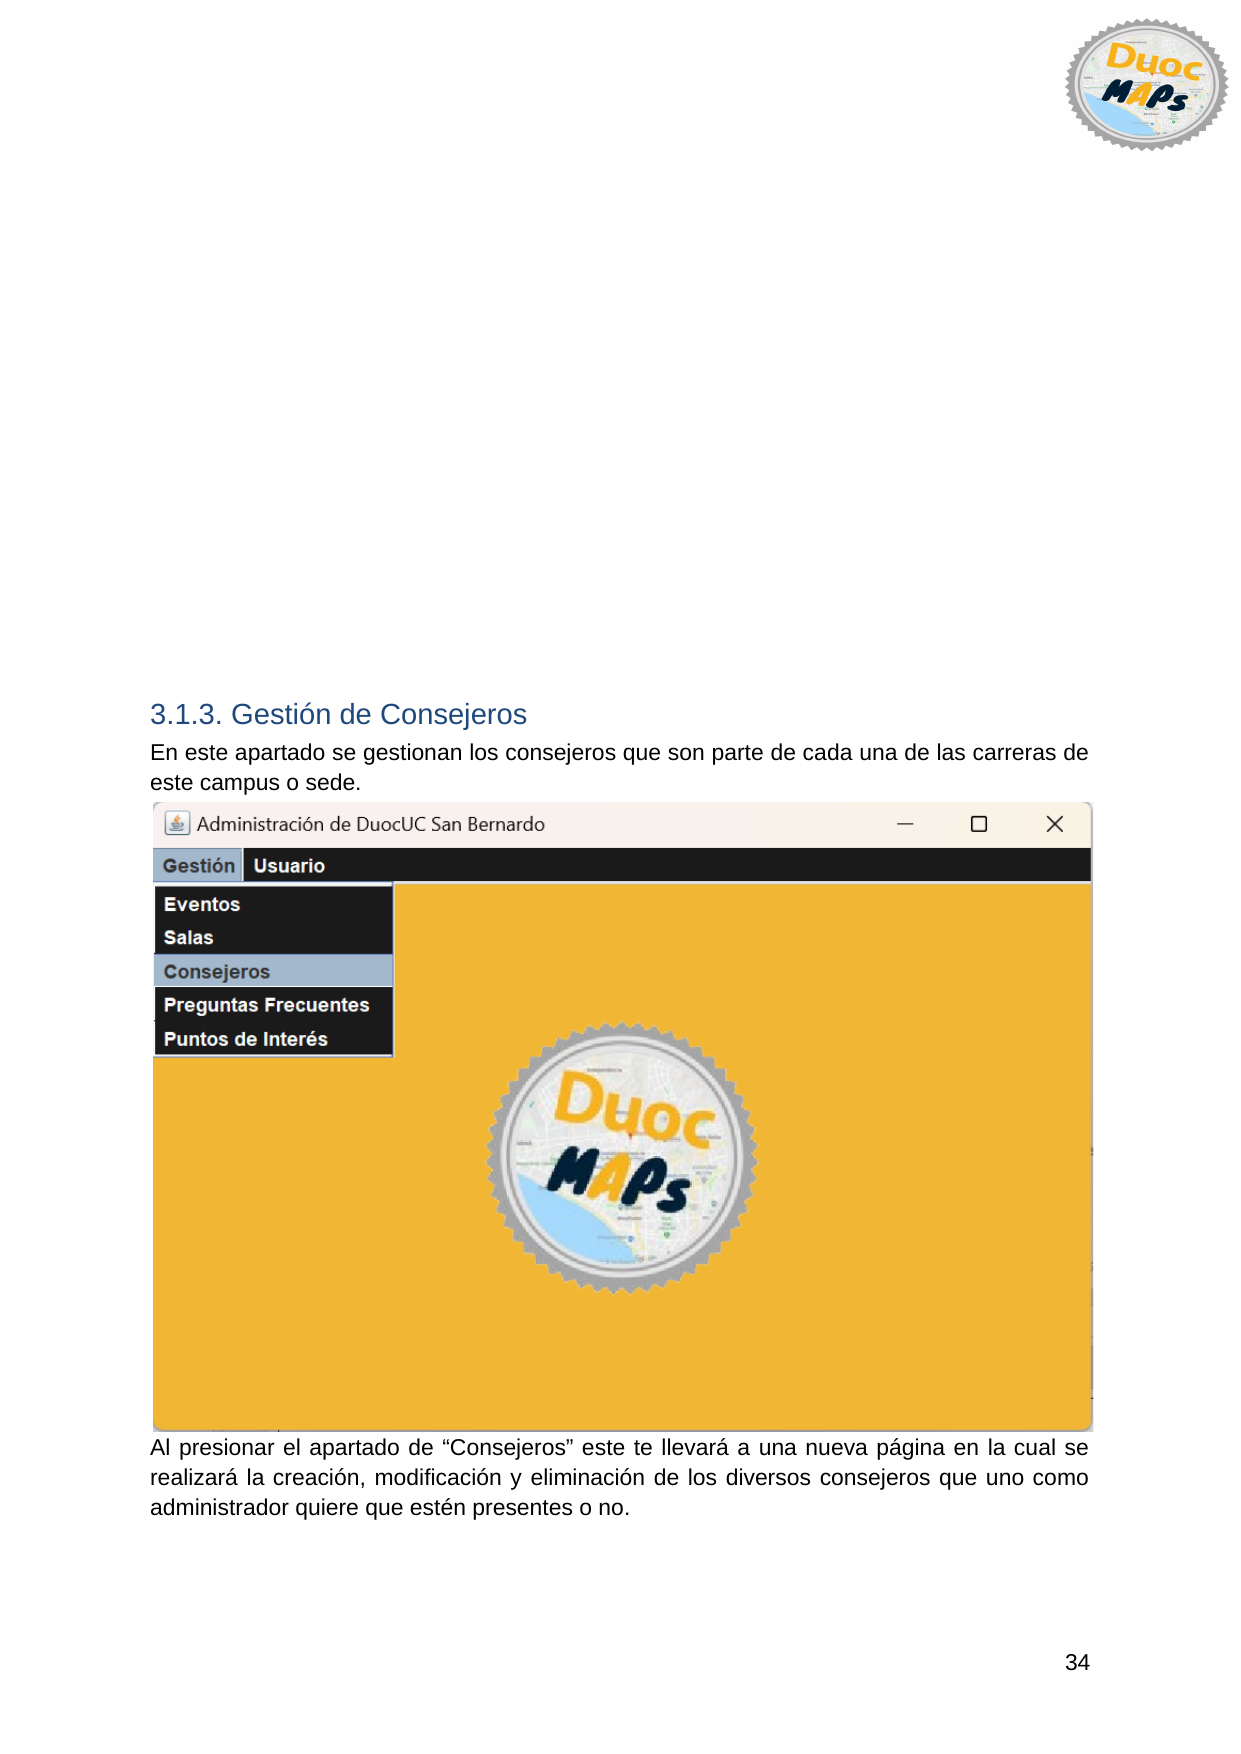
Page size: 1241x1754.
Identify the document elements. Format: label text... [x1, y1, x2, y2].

text Al presionar el apartado de “Consejeros” este te llevará a una nueva página en la cual se realizará la creación, modificación y eliminación de los diversos consejeros que uno como administrador quiere que estén presentes o no. [150, 1433, 1090, 1520]
subtitle 3.1.3. Gestión de Consejeros [150, 697, 1090, 730]
picture [153, 802, 1094, 1432]
picture [1057, 18, 1238, 152]
text En este apartado se gestionan los consejeros que son parte de cada una de las carreras de este campus o sede. [150, 739, 1090, 795]
